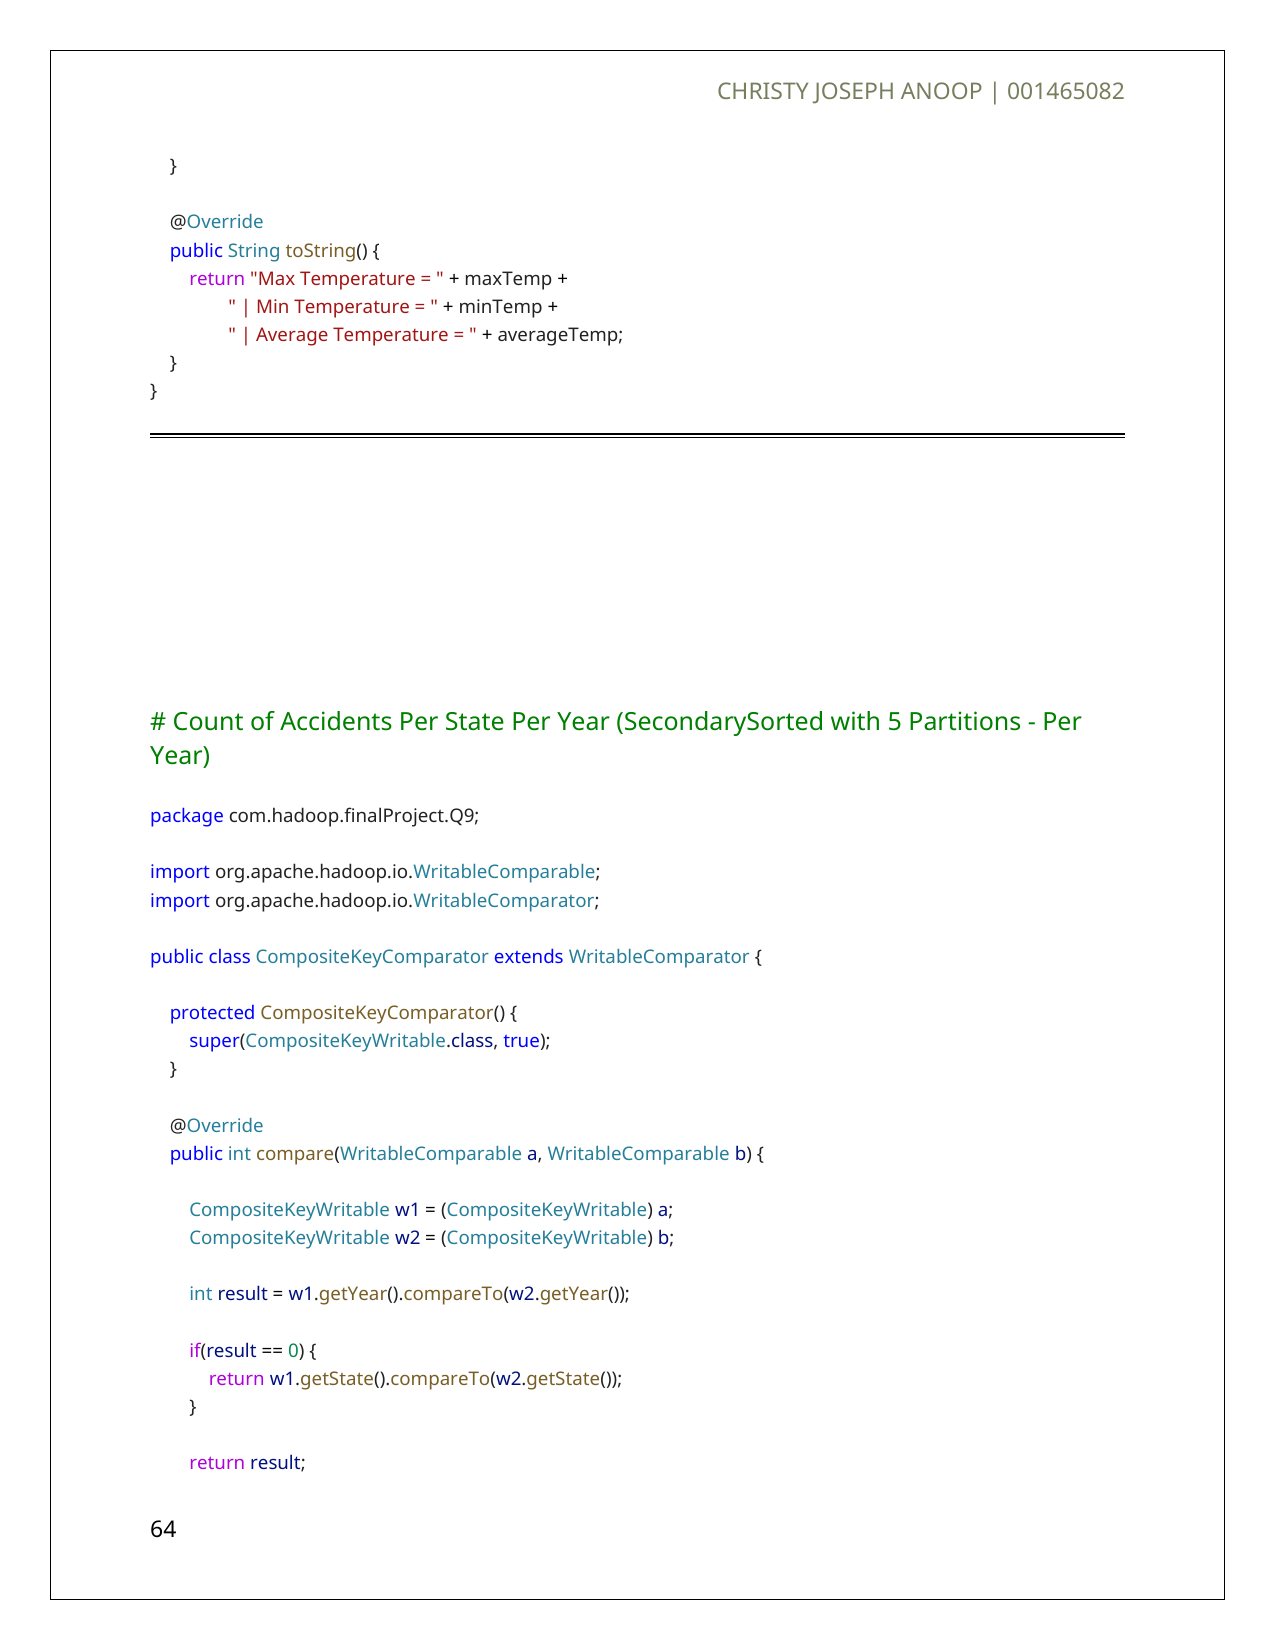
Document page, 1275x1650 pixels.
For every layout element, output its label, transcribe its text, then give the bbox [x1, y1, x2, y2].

text } [150, 1391, 1125, 1419]
text } [150, 347, 1125, 375]
text CompositeKeyWritable w2 = (CompositeKeyWritable) b; [150, 1222, 1125, 1250]
text import org.apache.hadoop.io.WritableComparator; [150, 884, 1125, 912]
text } [150, 1053, 1125, 1081]
text import org.apache.hadoop.io.WritableComparable; [150, 856, 1125, 884]
text @Override [150, 1109, 1125, 1137]
text return result; [150, 1447, 1125, 1475]
text return "Max Temperature = " + maxTemp + [150, 262, 1125, 291]
text @Override [150, 206, 1125, 234]
text int result = w1.getYear().compareTo(w2.getYear()); [150, 1278, 1125, 1306]
text super(CompositeKeyWritable.class, true); [150, 1025, 1125, 1053]
text " | Average Temperature = " + averageTemp; [150, 319, 1125, 347]
text CompositeKeyWritable w1 = (CompositeKeyWritable) a; [150, 1194, 1125, 1222]
text public class CompositeKeyComparator extends WritableComparator { [150, 941, 1125, 969]
text } [150, 375, 1125, 403]
text public int compare(WritableComparable a, WritableComparable b) { [150, 1137, 1125, 1166]
text protected CompositeKeyComparator() { [150, 997, 1125, 1025]
text # Count of Accidents Per State Per Year (SecondarySorted with 5 Partitions - Per Year) [150, 704, 1125, 772]
text public String toString() { [150, 234, 1125, 262]
text } [150, 150, 1125, 178]
text return w1.getState().compareTo(w2.getState()); [150, 1362, 1125, 1391]
text package com.hadoop.finalProject.Q9; [150, 772, 1125, 828]
text if(result == 0) { [150, 1334, 1125, 1362]
text " | Min Temperature = " + minTemp + [150, 291, 1125, 319]
